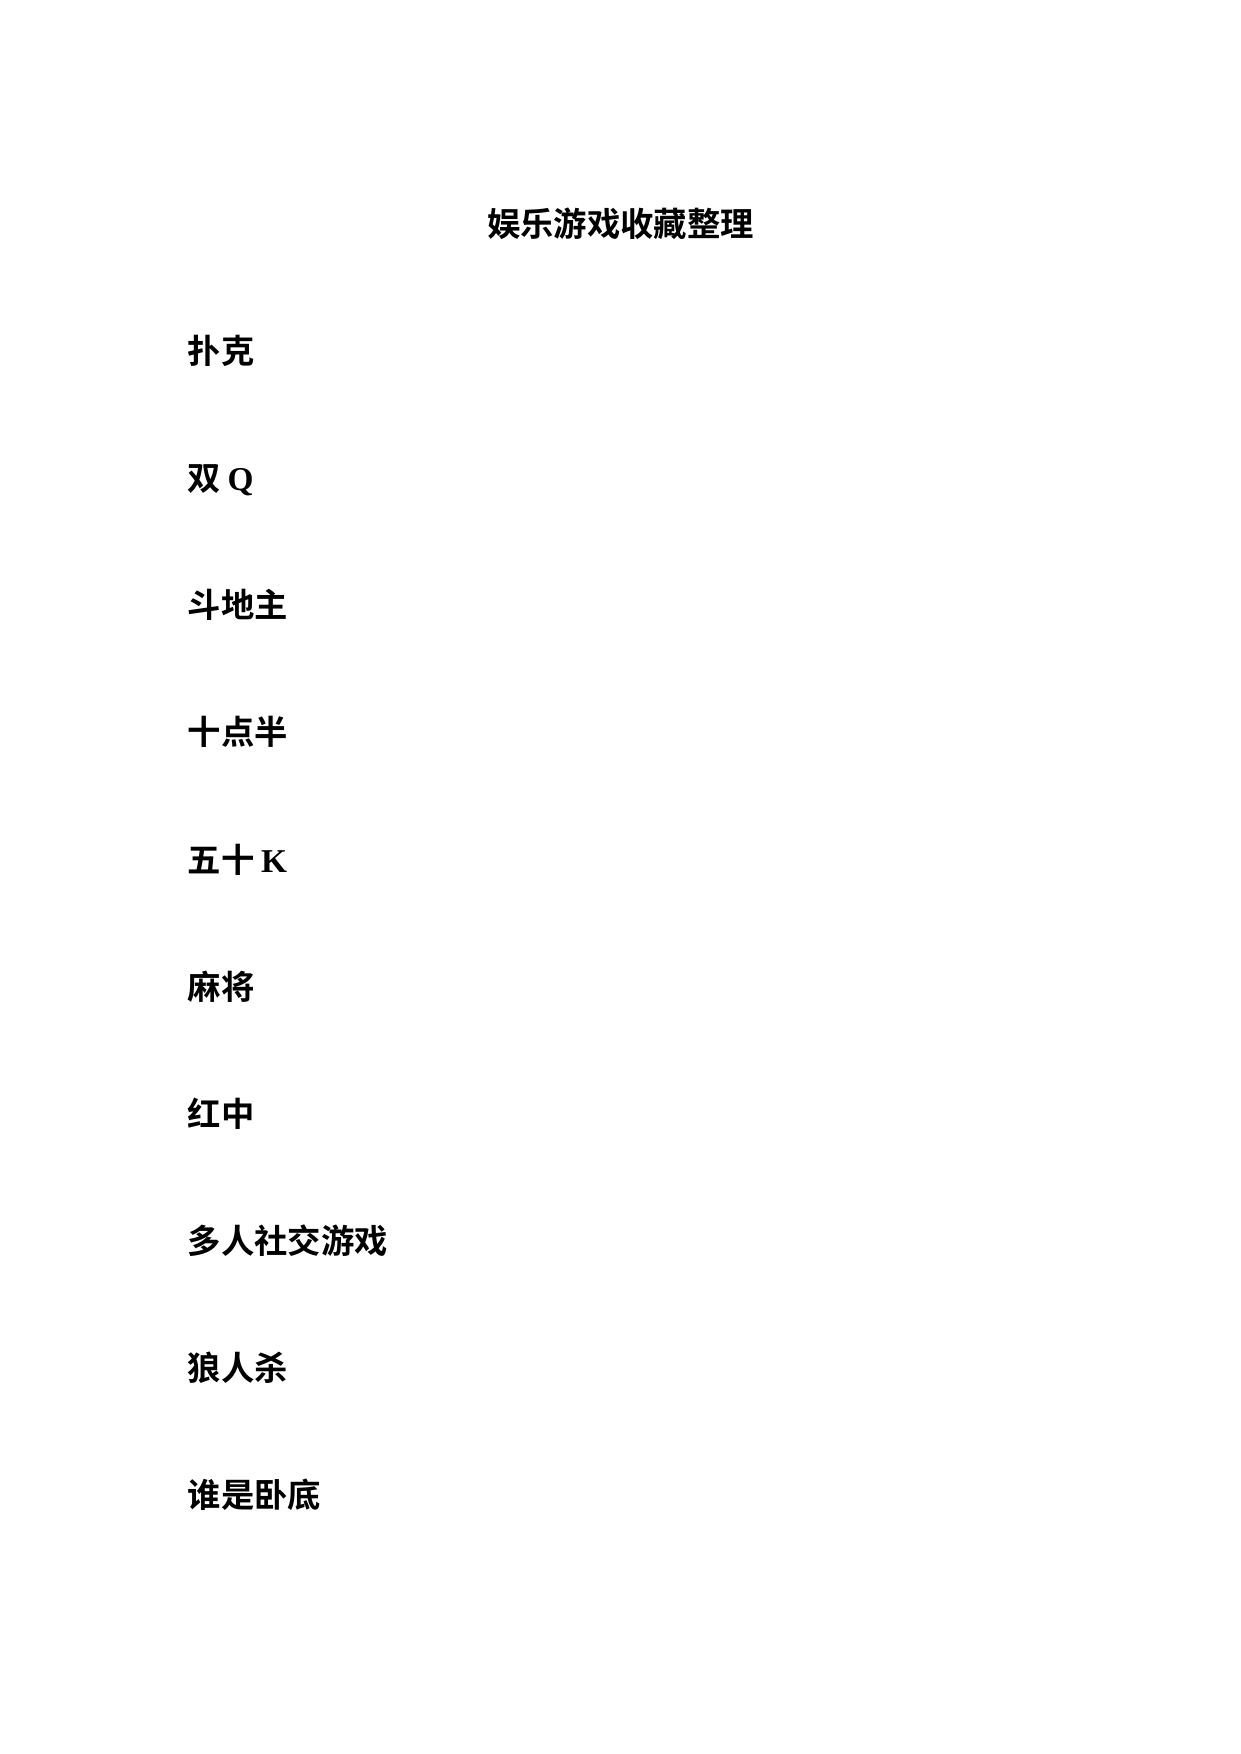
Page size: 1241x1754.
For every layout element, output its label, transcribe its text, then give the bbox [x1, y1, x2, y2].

subtitle 谁是卧底 [187, 1461, 1053, 1526]
subtitle 双Q [187, 443, 1053, 508]
subtitle 斗地主 [187, 571, 1053, 636]
subtitle 狼人杀 [187, 1334, 1053, 1399]
subtitle 娱乐游戏收藏整理 [187, 189, 1053, 254]
subtitle 十点半 [187, 698, 1053, 763]
subtitle 五十K [187, 825, 1053, 890]
subtitle 麻将 [187, 952, 1053, 1017]
subtitle 多人社交游戏 [187, 1207, 1053, 1272]
subtitle 红中 [187, 1079, 1053, 1144]
subtitle 扑克 [187, 316, 1053, 381]
